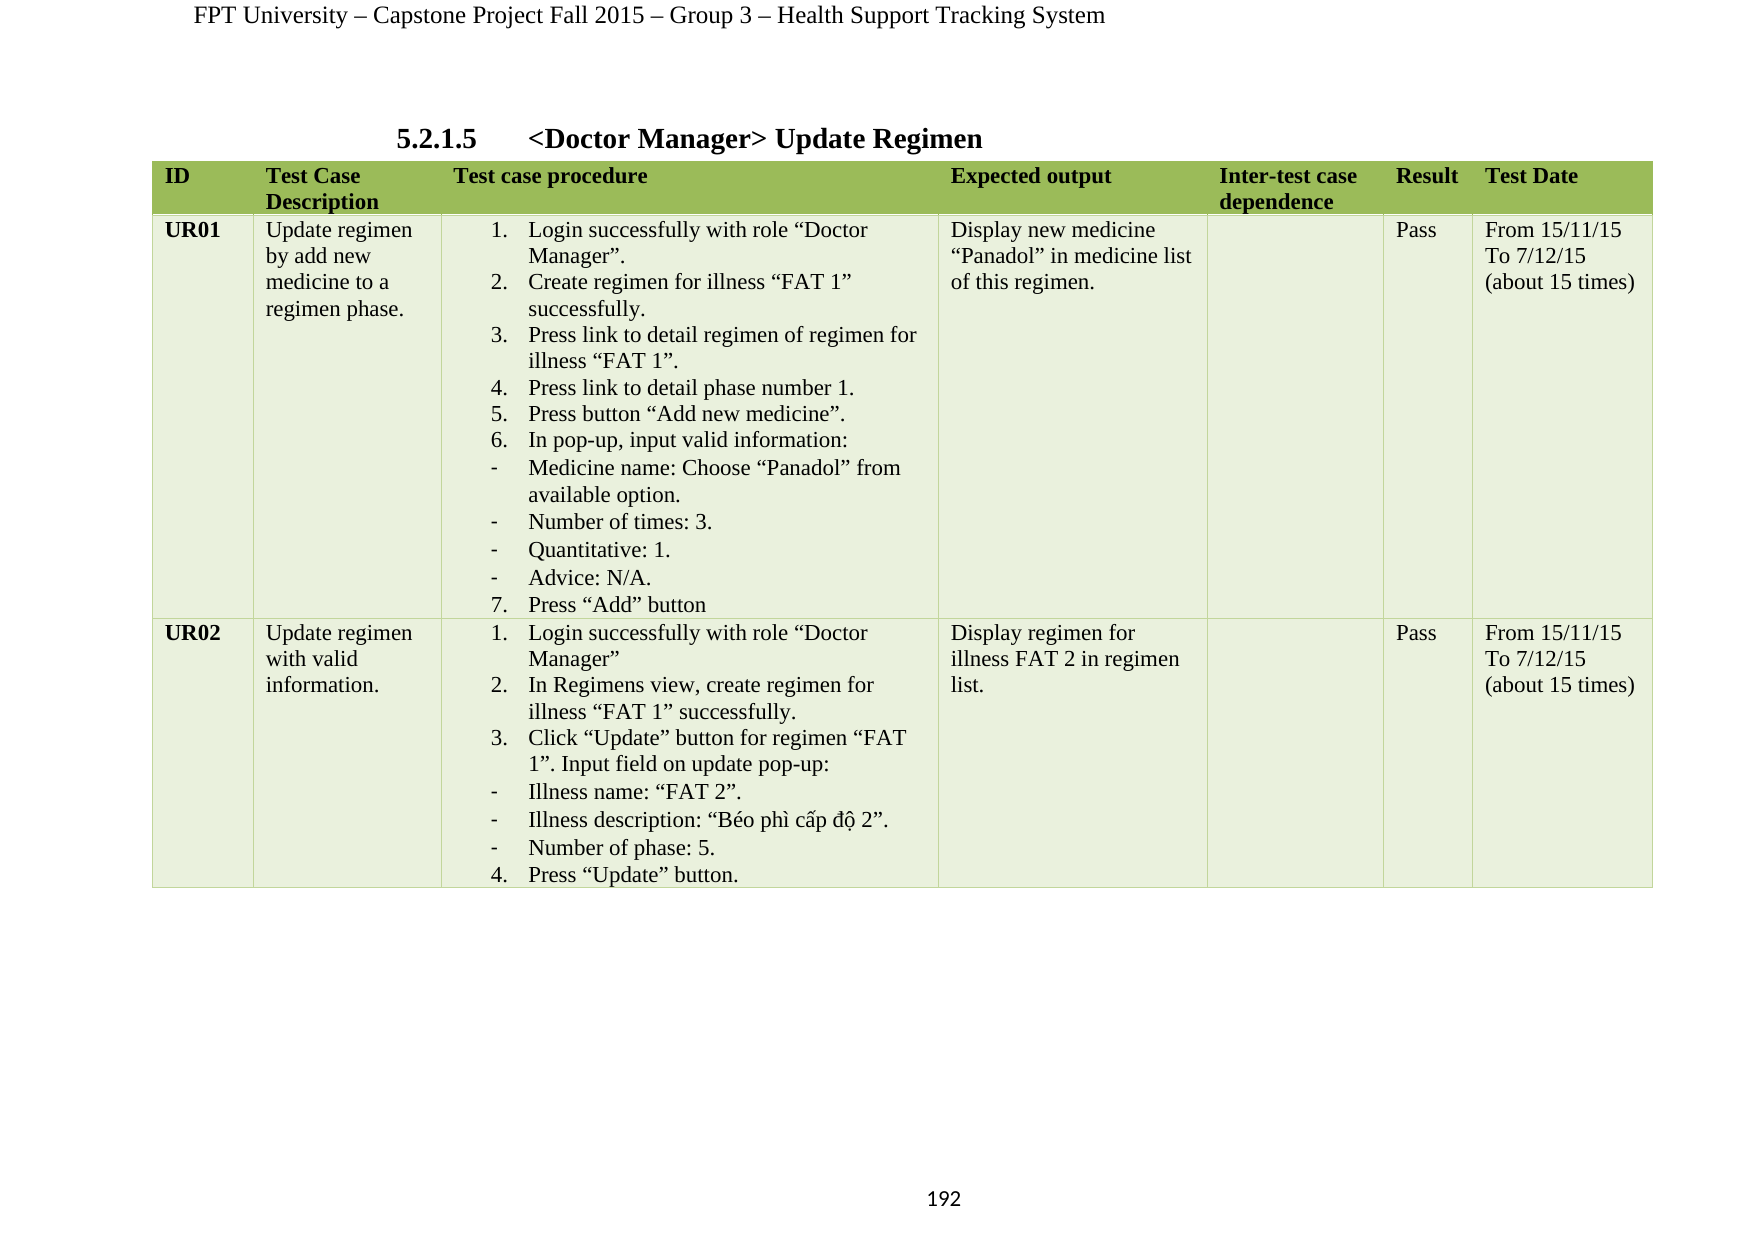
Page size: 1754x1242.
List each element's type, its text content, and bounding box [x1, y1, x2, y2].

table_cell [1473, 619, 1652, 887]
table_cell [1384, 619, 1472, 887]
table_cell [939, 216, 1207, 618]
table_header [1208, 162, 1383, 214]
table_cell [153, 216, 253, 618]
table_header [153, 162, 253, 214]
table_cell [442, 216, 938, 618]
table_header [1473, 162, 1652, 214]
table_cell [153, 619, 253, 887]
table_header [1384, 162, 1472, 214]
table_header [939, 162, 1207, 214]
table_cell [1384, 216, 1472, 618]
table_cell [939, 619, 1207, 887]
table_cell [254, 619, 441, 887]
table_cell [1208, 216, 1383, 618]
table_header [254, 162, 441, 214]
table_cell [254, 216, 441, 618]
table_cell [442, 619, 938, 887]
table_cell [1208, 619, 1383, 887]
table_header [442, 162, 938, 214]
subtitle <Doctor Manager> Update Regimen [396, 121, 1725, 154]
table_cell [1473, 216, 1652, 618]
